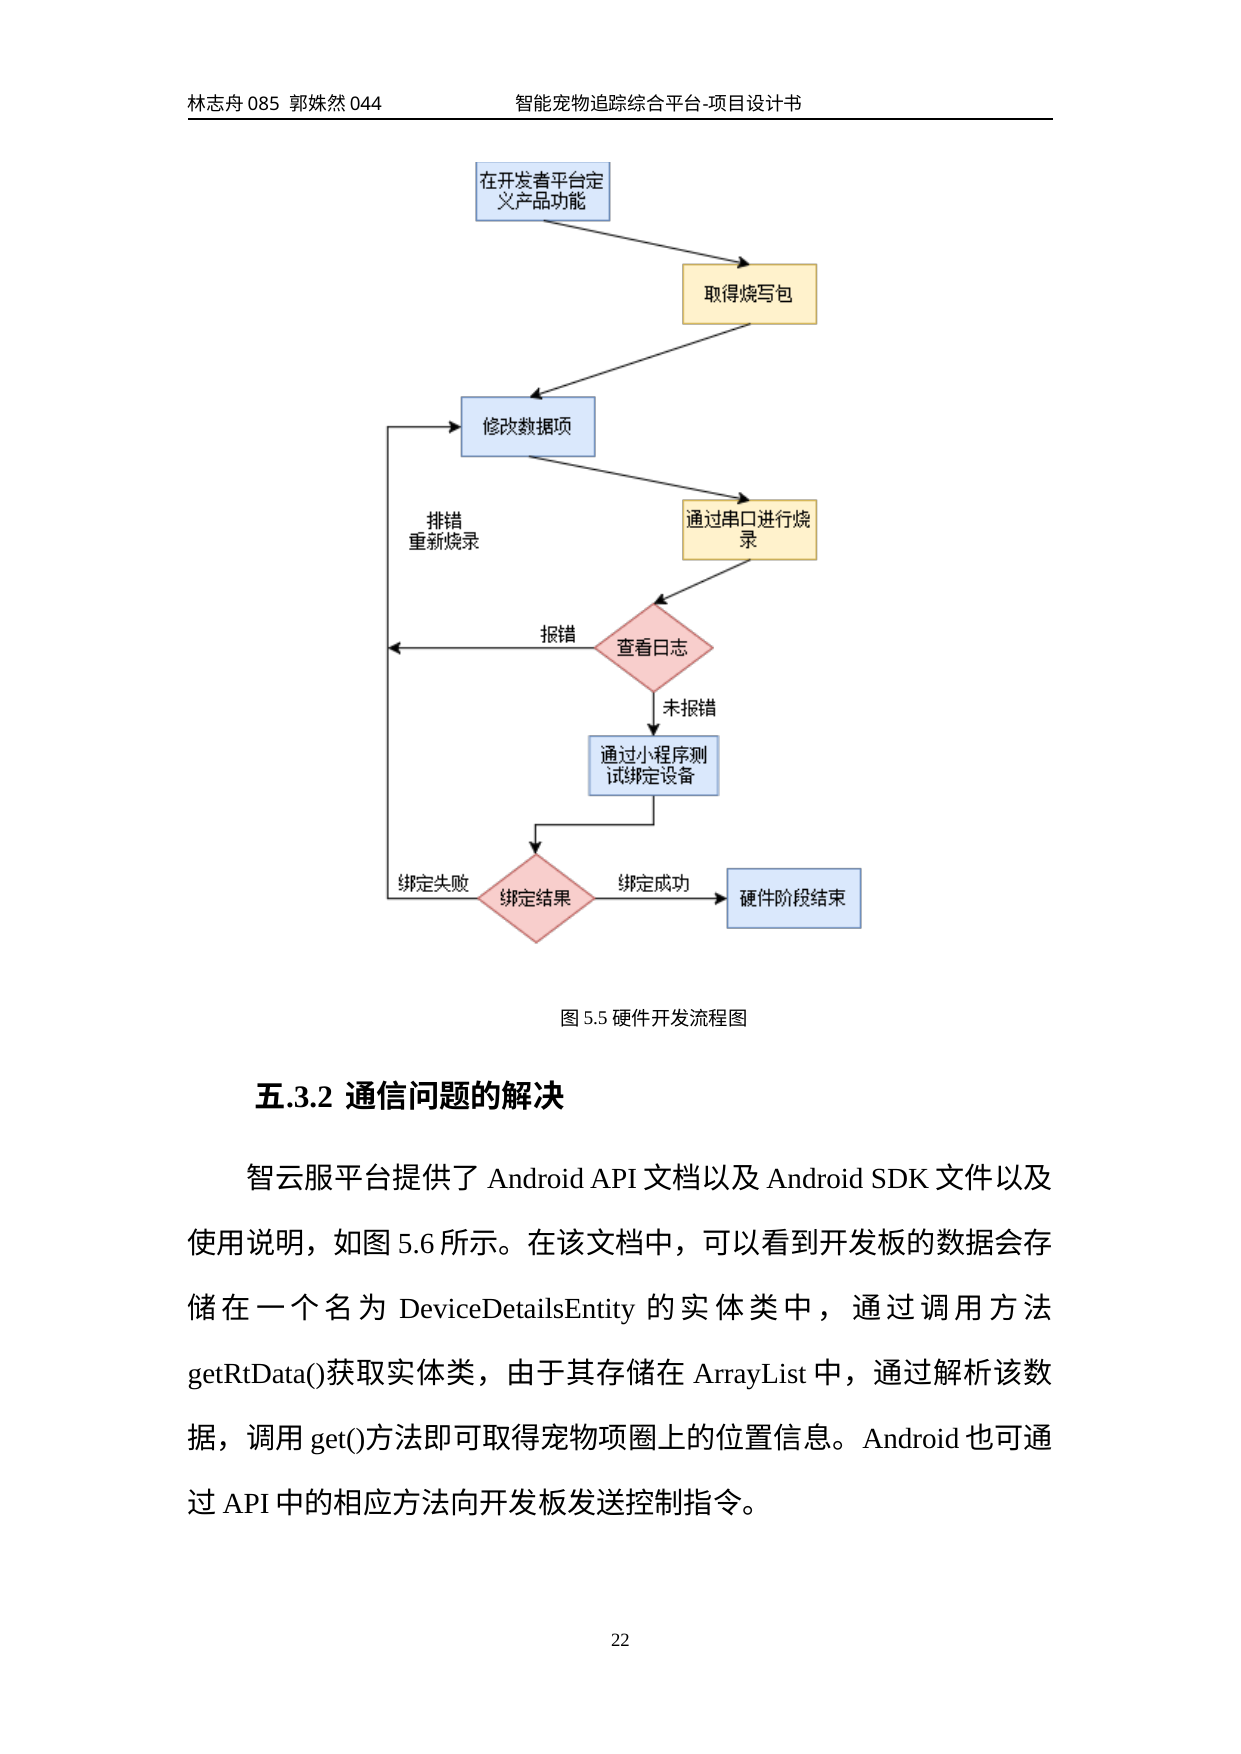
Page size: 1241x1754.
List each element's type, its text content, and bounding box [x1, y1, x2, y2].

subtitle 通信问题的解决 [187, 1064, 1053, 1119]
text 智云服平台提供了Android API文档以及Android SDK文件以及使用说明，如图5.6所示。在该文档中，可以看到开发板的数据会存储在一个名为DeviceDetailsEntity的实体类中，通过调用方法getRtData()获取实体类，由于其存储在ArrayList中，通过解析该数据，调用get()方法即可取得宠物项圈上的位置信息。Android也可通过API中的相应方法向开发板发送控制指令。 [187, 1144, 1053, 1534]
text 图 5.5 硬件开发流程图 [187, 974, 1053, 1039]
